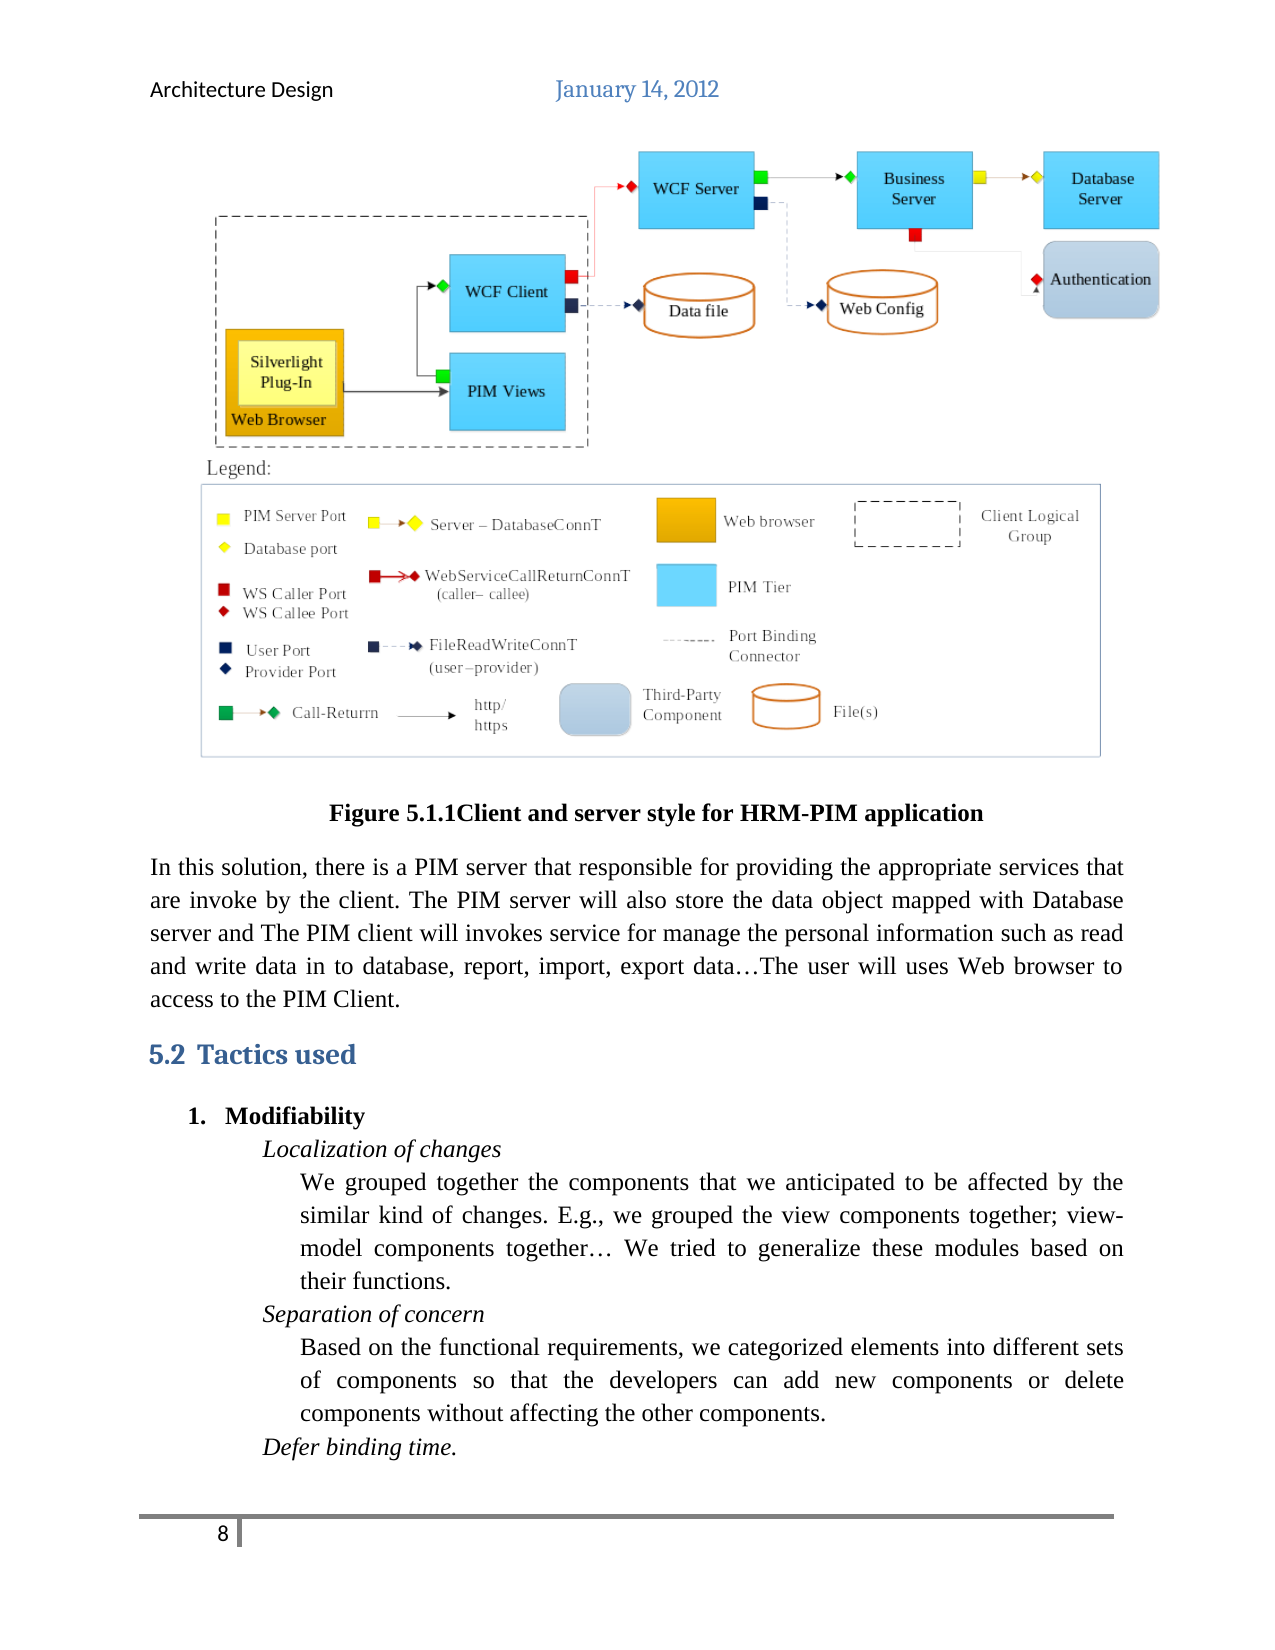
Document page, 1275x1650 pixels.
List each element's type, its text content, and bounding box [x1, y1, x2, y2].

subtitle Tactics used [148, 1038, 1125, 1071]
text In this solution, there is a PIM server that responsible for providing the appropriate services that are invoke by the client. The PIM server will also store the data object mapped with Database server and The PIM client will invokes service for manage the personal information such as read and write data in to database, report, import, export data…The user will uses Web browser to access to the PIM Client. [150, 852, 1125, 1013]
list Modifiability [187, 1101, 1125, 1130]
list Defer binding time. [262, 1432, 1125, 1460]
list Separation of concern [262, 1299, 1125, 1328]
text Figure 5.1.1Client and server style for HRM-PIM application [187, 150, 1125, 827]
list Localization of changes [262, 1134, 1125, 1163]
list Based on the functional requirements, we categorized elements into different sets of components so that the developers can add new components or delete components without affecting the other components. [300, 1332, 1125, 1427]
list We grouped together the components that we anticipated to be affected by the similar kind of changes. E.g., we grouped the view components together; view-model components together… We tried to generalize these modules based on their functions. [300, 1167, 1125, 1295]
